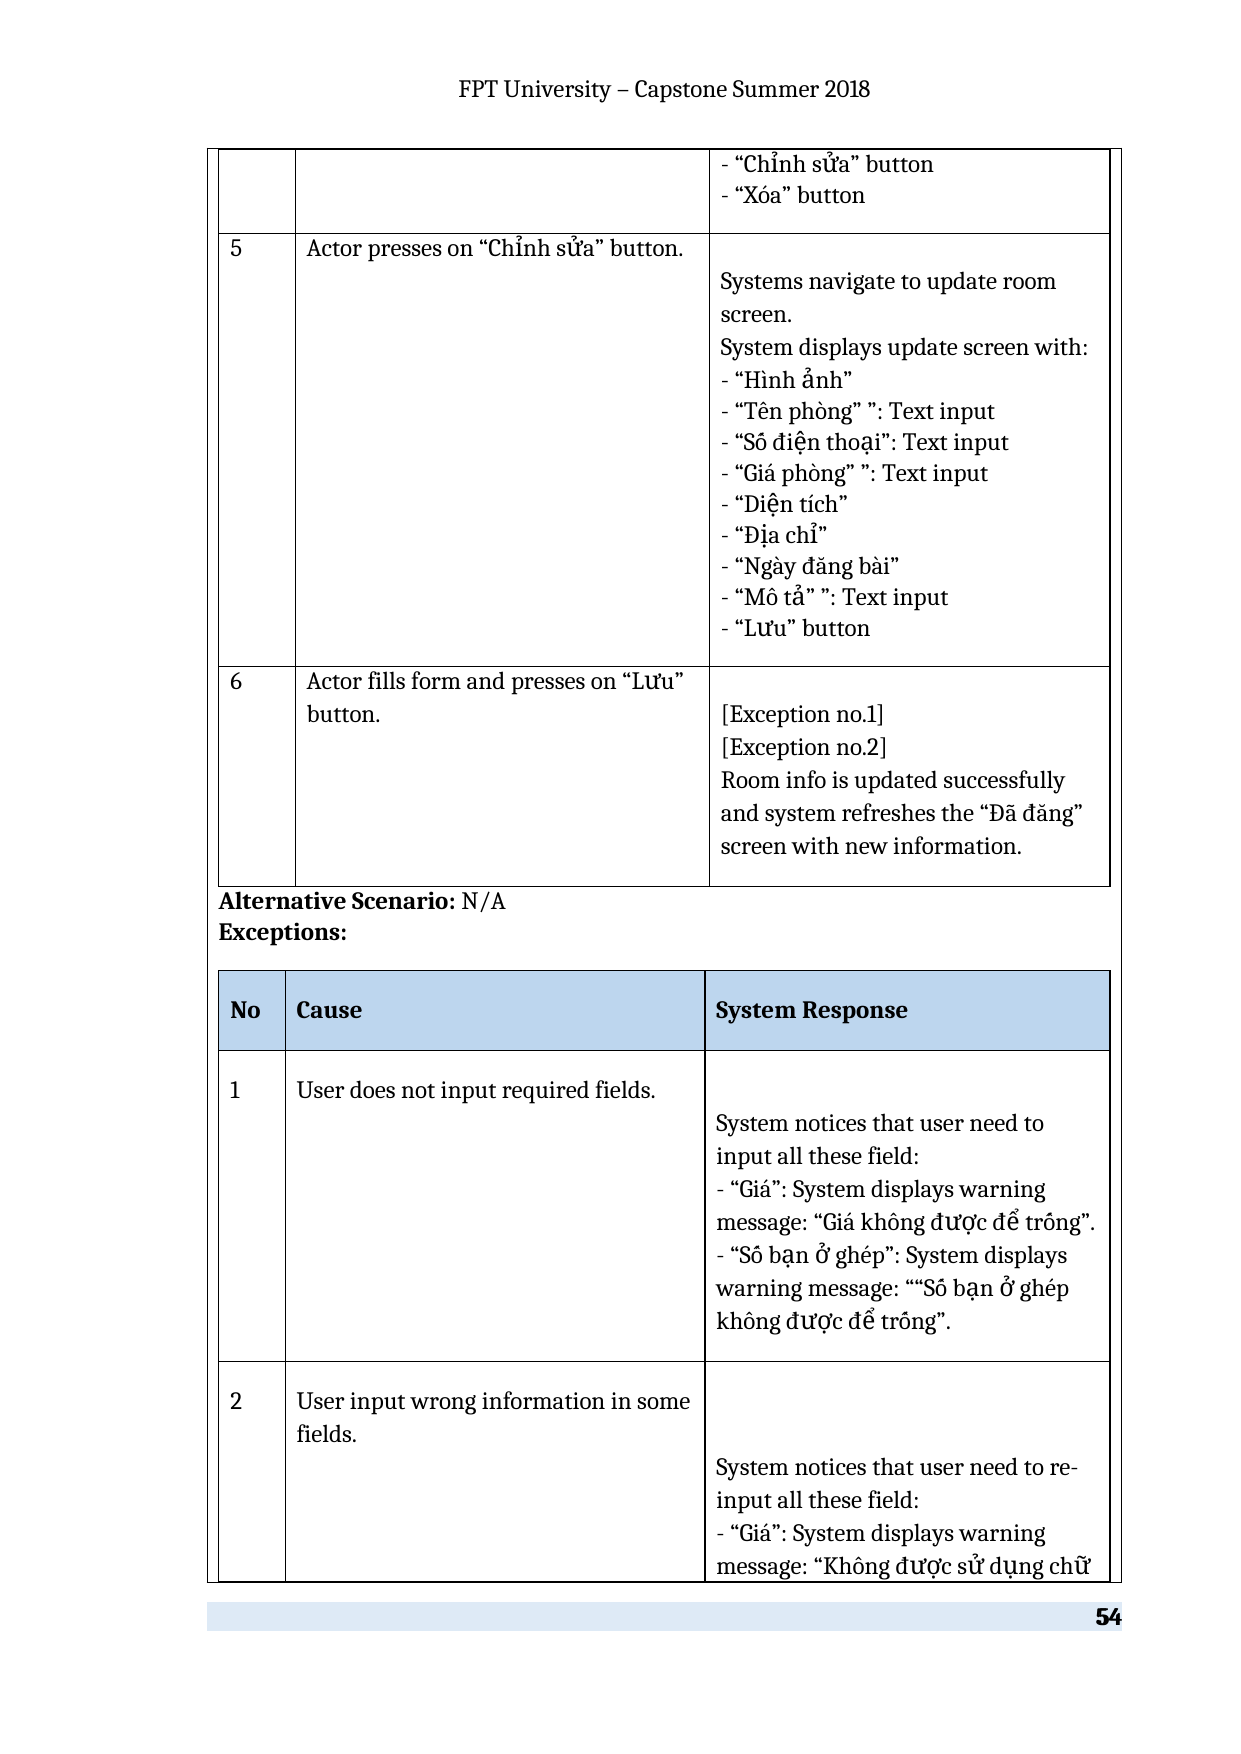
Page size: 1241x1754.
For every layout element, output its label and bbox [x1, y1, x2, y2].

table_cell [208, 149, 1121, 1582]
